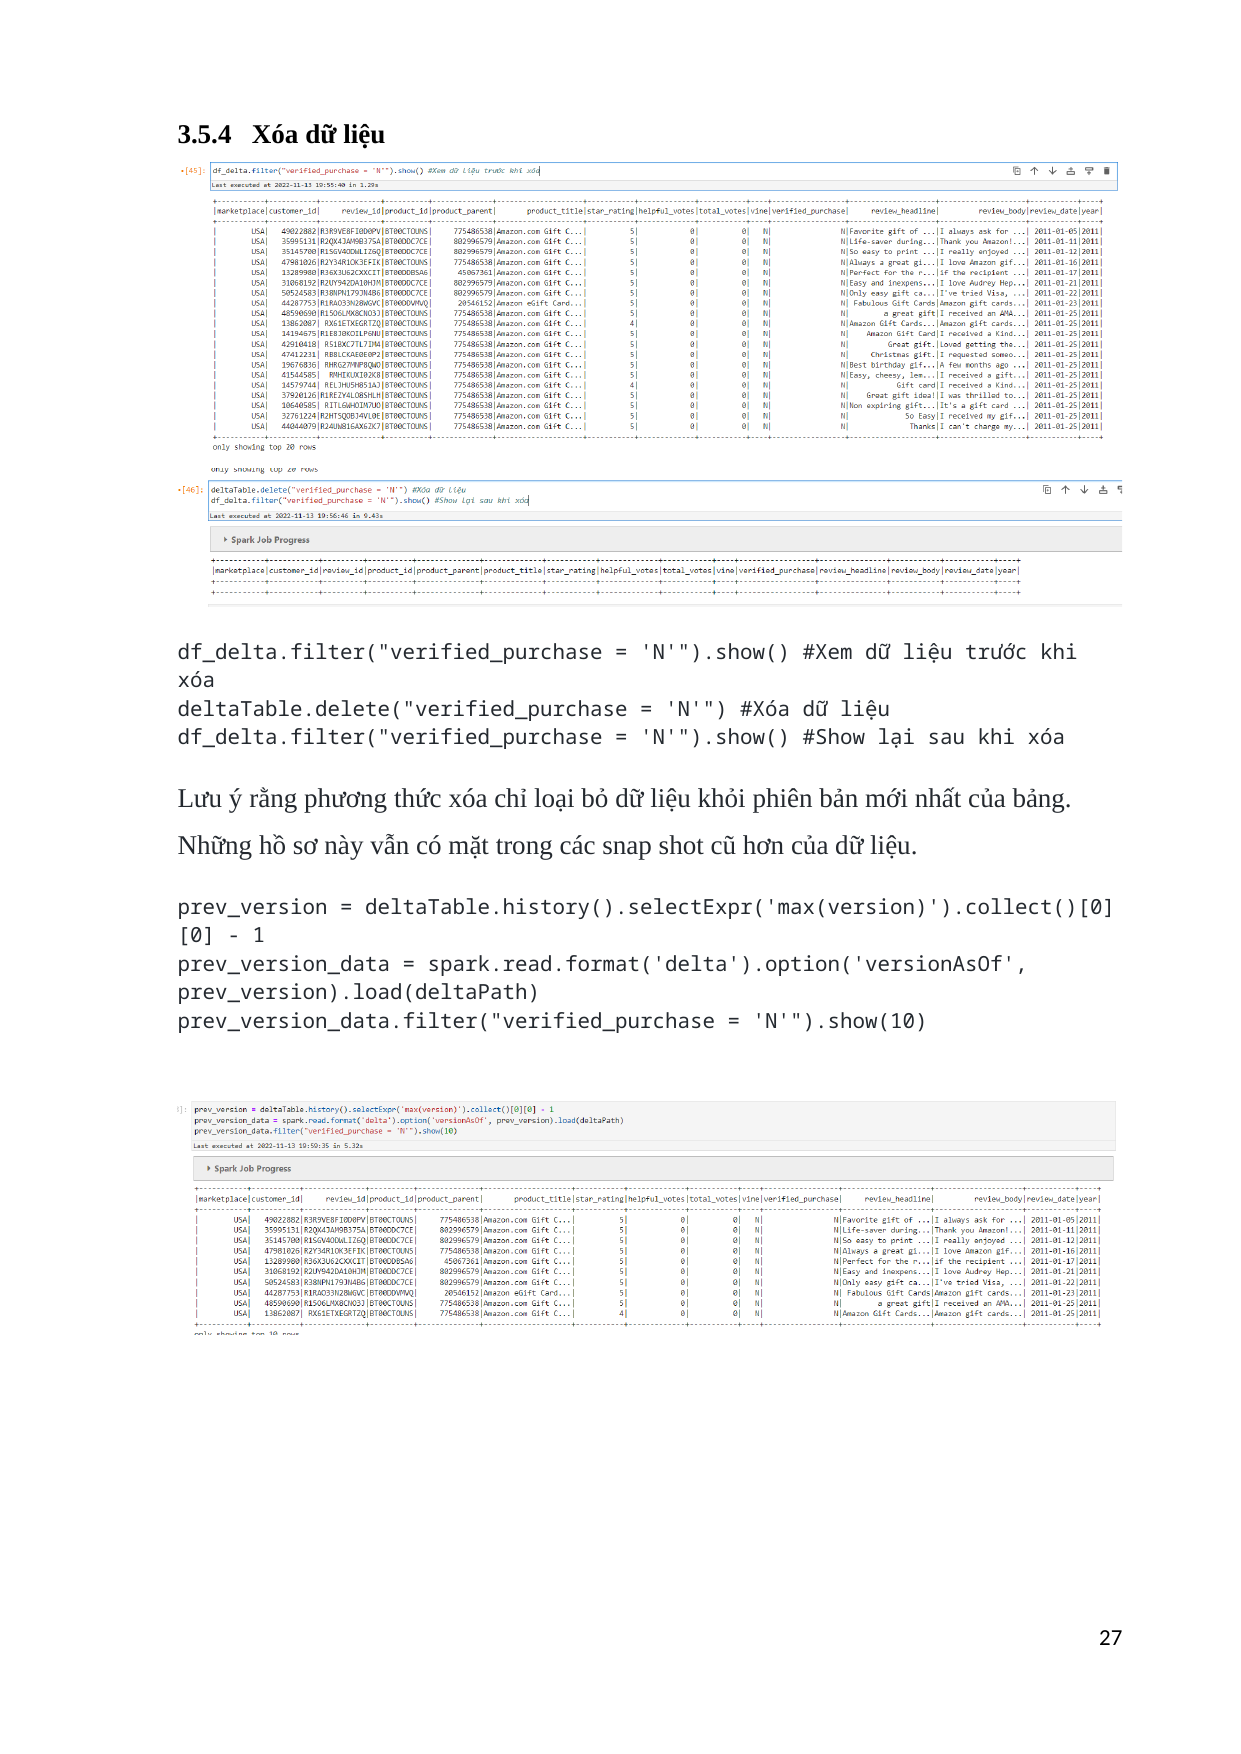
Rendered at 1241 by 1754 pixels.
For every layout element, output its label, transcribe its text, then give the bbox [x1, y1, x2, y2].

text prev_version = deltaTable.history().selectExpr('max(version)').collect()[0][0] - 1 [177, 892, 1122, 949]
picture [177, 151, 1123, 455]
text df_delta.filter("verified_purchase = 'N'").show() #Show lại sau khi xóa [177, 722, 1122, 751]
picture [177, 1097, 1123, 1335]
picture [177, 468, 1123, 607]
subtitle 3.5.4 Xóa dữ liệu [177, 118, 1122, 149]
text Lưu ý rằng phương thức xóa chỉ loại bỏ dữ liệu khỏi phiên bản mới nhất của bảng. Những hồ sơ này vẫn có mặt trong các snap shot cũ hơn của dữ liệu. [177, 782, 1122, 860]
text df_delta.filter("verified_purchase = 'N'").show() #Xem dữ liệu trước khi xóa [177, 637, 1122, 694]
text prev_version_data.filter("verified_purchase = 'N'").show(10) [177, 1006, 1122, 1034]
text prev_version_data = spark.read.format('delta').option('versionAsOf', prev_version).load(deltaPath) [177, 949, 1122, 1006]
text deltaTable.delete("verified_purchase = 'N'") #Xóa dữ liệu [177, 694, 1122, 722]
